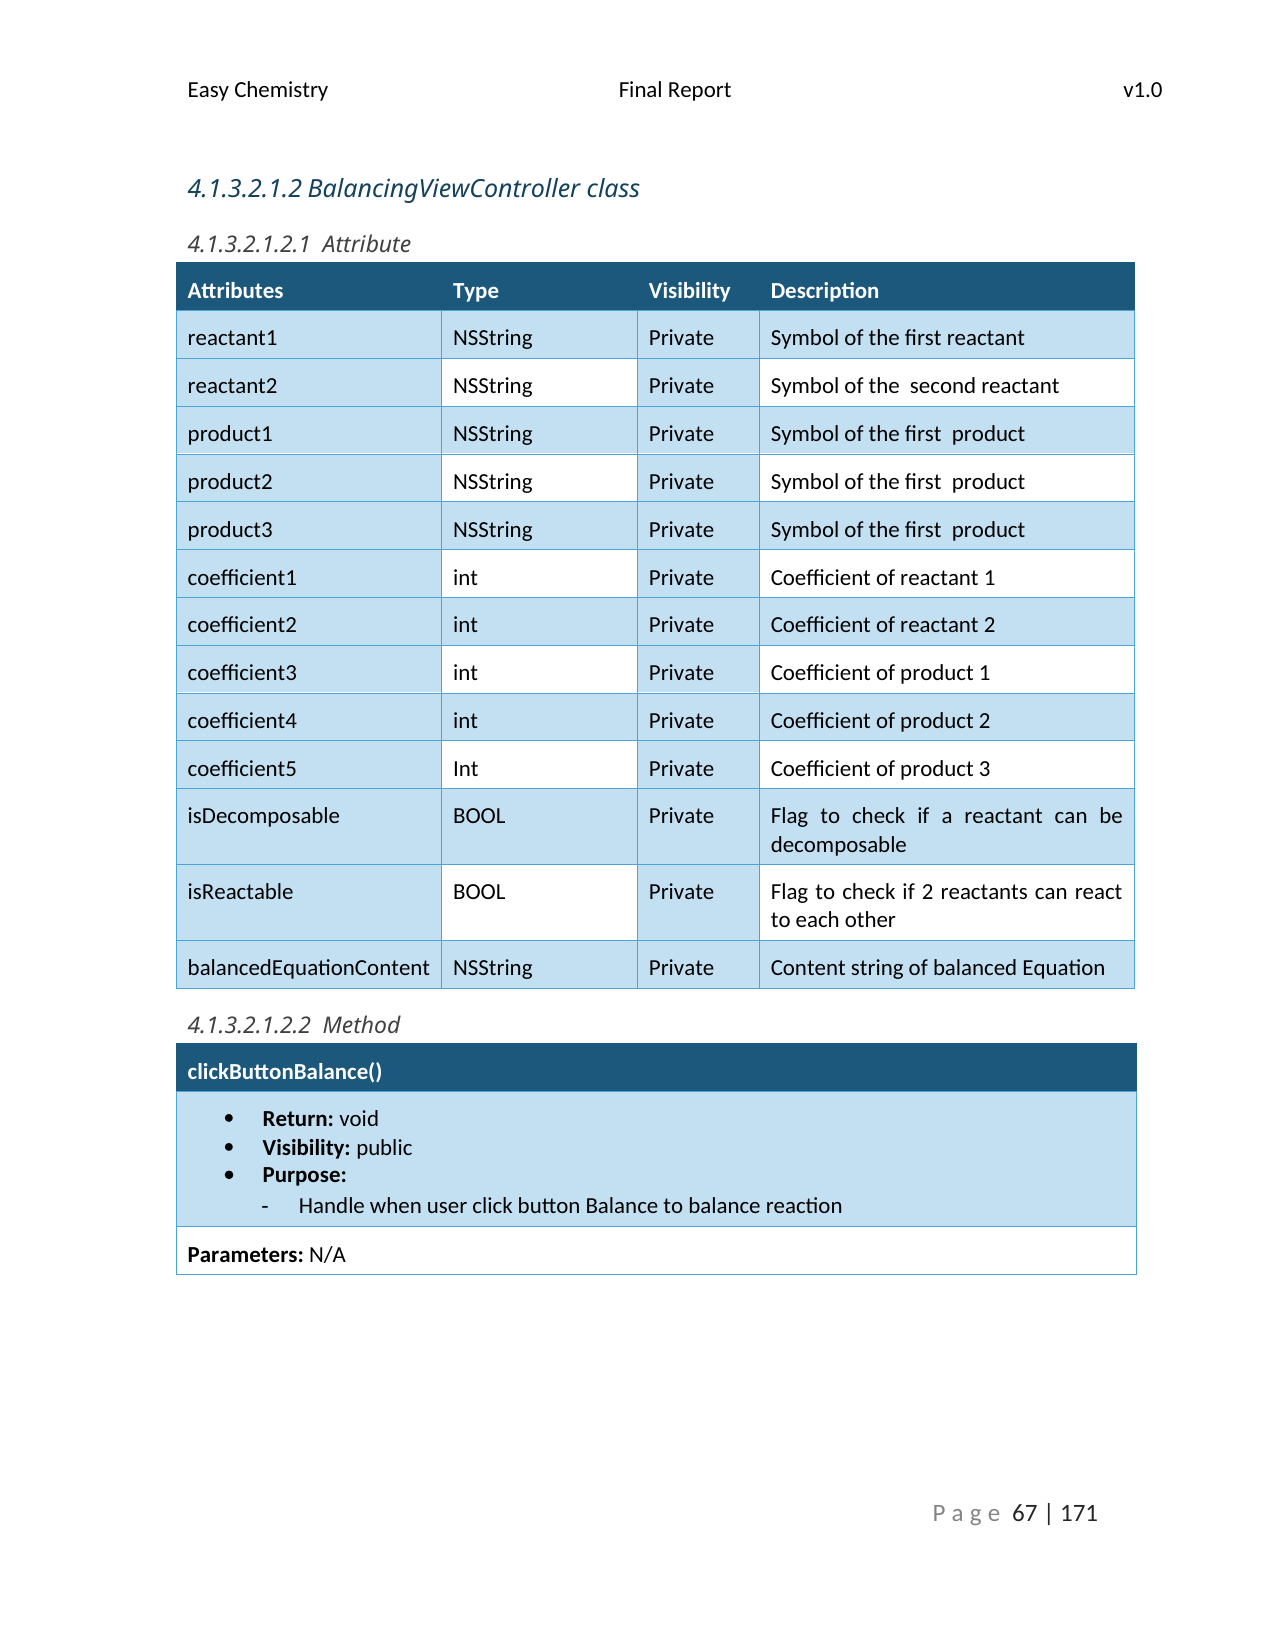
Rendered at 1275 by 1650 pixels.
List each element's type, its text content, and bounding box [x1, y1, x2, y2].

table_cell int [442, 646, 637, 692]
table_cell Private [638, 359, 759, 406]
table_cell Private [638, 865, 759, 940]
table_cell int [442, 694, 637, 740]
table_cell Symbol of the first reactant [760, 311, 1134, 358]
table_cell reactant2 [177, 359, 441, 406]
table_cell Private [638, 311, 759, 358]
subtitle BalancingViewController class [187, 171, 1125, 205]
subtitle Attribute [187, 228, 1125, 260]
table_cell product2 [177, 455, 441, 501]
table_cell Private [638, 598, 759, 645]
table_header clickButtonBalance() [177, 1044, 1136, 1091]
table_cell coefficient4 [177, 694, 441, 740]
table_cell Coefficient of product 2 [760, 694, 1134, 740]
table_cell coefficient5 [177, 741, 441, 788]
table_cell NSString [442, 455, 637, 501]
table_cell coefficient2 [177, 598, 441, 645]
table_cell Coefficient of reactant 1 [760, 550, 1134, 597]
table_cell Symbol of the first product [760, 407, 1134, 453]
table_cell Flag to check if 2 reactants can react to each other [760, 865, 1134, 940]
table_cell Private [638, 407, 759, 453]
table_cell Content string of balanced Equation [760, 941, 1134, 988]
table_cell Coefficient of product 1 [760, 646, 1134, 692]
table_cell Private [638, 741, 759, 788]
table_header Type [442, 263, 637, 310]
table_cell NSString [442, 502, 637, 549]
table_cell Symbol of the first product [760, 502, 1134, 549]
table_header Visibility [638, 263, 759, 310]
table_cell Flag to check if a reactant can be decomposable [760, 789, 1134, 864]
table_cell Private [638, 941, 759, 988]
table_cell isReactable [177, 865, 441, 940]
table_cell product3 [177, 502, 441, 549]
table_cell Private [638, 455, 759, 501]
table_cell coefficient1 [177, 550, 441, 597]
table_cell Private [638, 646, 759, 692]
table_cell isDecomposable [177, 789, 441, 864]
table_cell BOOL [442, 789, 637, 864]
table_cell int [442, 550, 637, 597]
table_cell reactant1 [177, 311, 441, 358]
table_cell BOOL [442, 865, 637, 940]
subtitle Method [187, 1009, 1125, 1041]
table_cell NSString [442, 941, 637, 988]
table_cell NSString [442, 311, 637, 358]
table_cell balancedEquationContent [177, 941, 441, 988]
table_cell Symbol of the first product [760, 455, 1134, 501]
table_cell product1 [177, 407, 441, 453]
table_cell Private [638, 789, 759, 864]
table_cell Symbol of the second reactant [760, 359, 1134, 406]
table_cell int [442, 598, 637, 645]
table_cell Coefficient of reactant 2 [760, 598, 1134, 645]
table_cell Private [638, 694, 759, 740]
table_header Description [760, 263, 1134, 310]
table_cell Parameters: N/A [177, 1227, 1136, 1274]
table_cell Return: void Visibility: public Purpose: Handle when user click button Balance to balance reaction [177, 1092, 1136, 1226]
table_cell NSString [442, 359, 637, 406]
table_cell Int [442, 741, 637, 788]
table_cell NSString [442, 407, 637, 453]
table_cell coefficient3 [177, 646, 441, 692]
table_cell Private [638, 550, 759, 597]
table_cell Coefficient of product 3 [760, 741, 1134, 788]
table_header Attributes [177, 263, 441, 310]
table_cell Private [638, 502, 759, 549]
